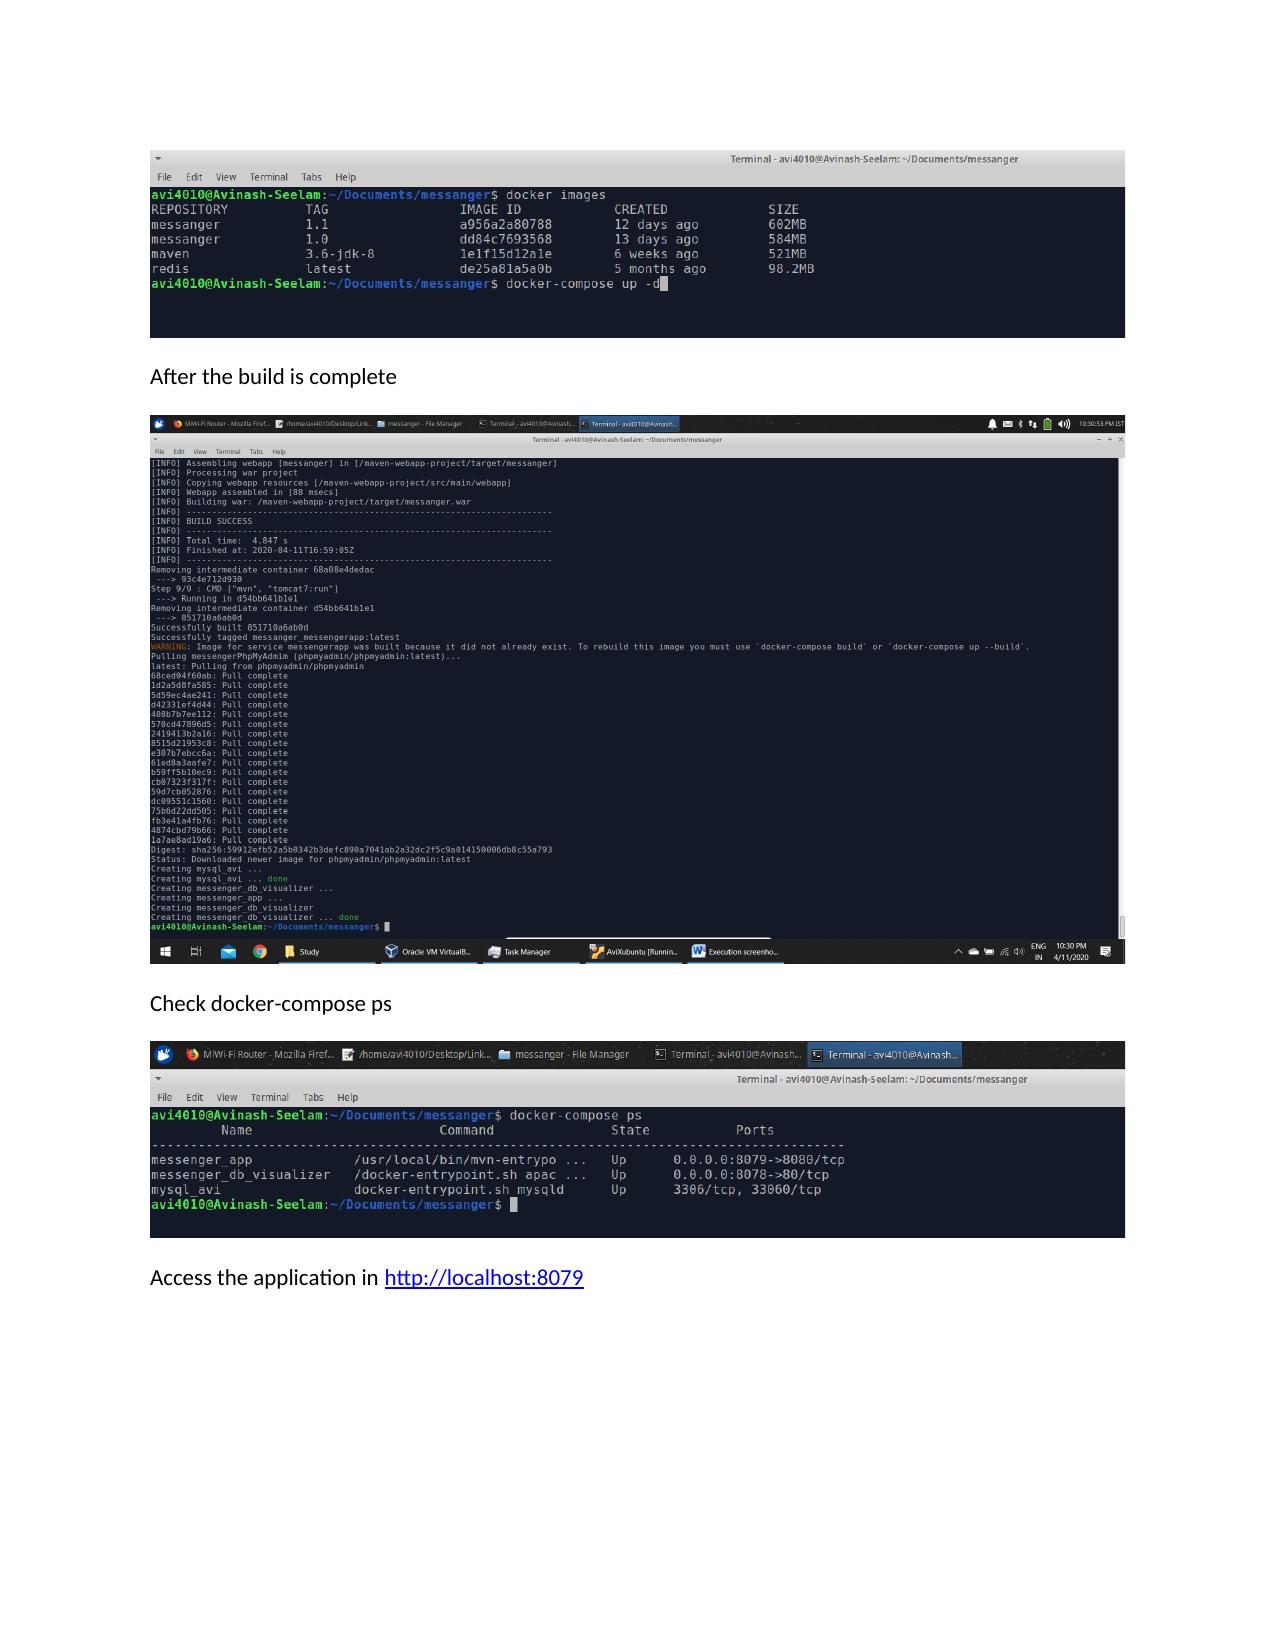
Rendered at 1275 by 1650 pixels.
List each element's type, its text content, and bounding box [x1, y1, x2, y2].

picture [150, 415, 1125, 964]
picture [150, 1041, 1125, 1238]
picture [150, 150, 1125, 338]
text Check docker-compose ps [150, 989, 1125, 1017]
text Access the application in http://localhost:8079 [150, 1263, 1125, 1291]
text After the build is complete [150, 362, 1125, 390]
